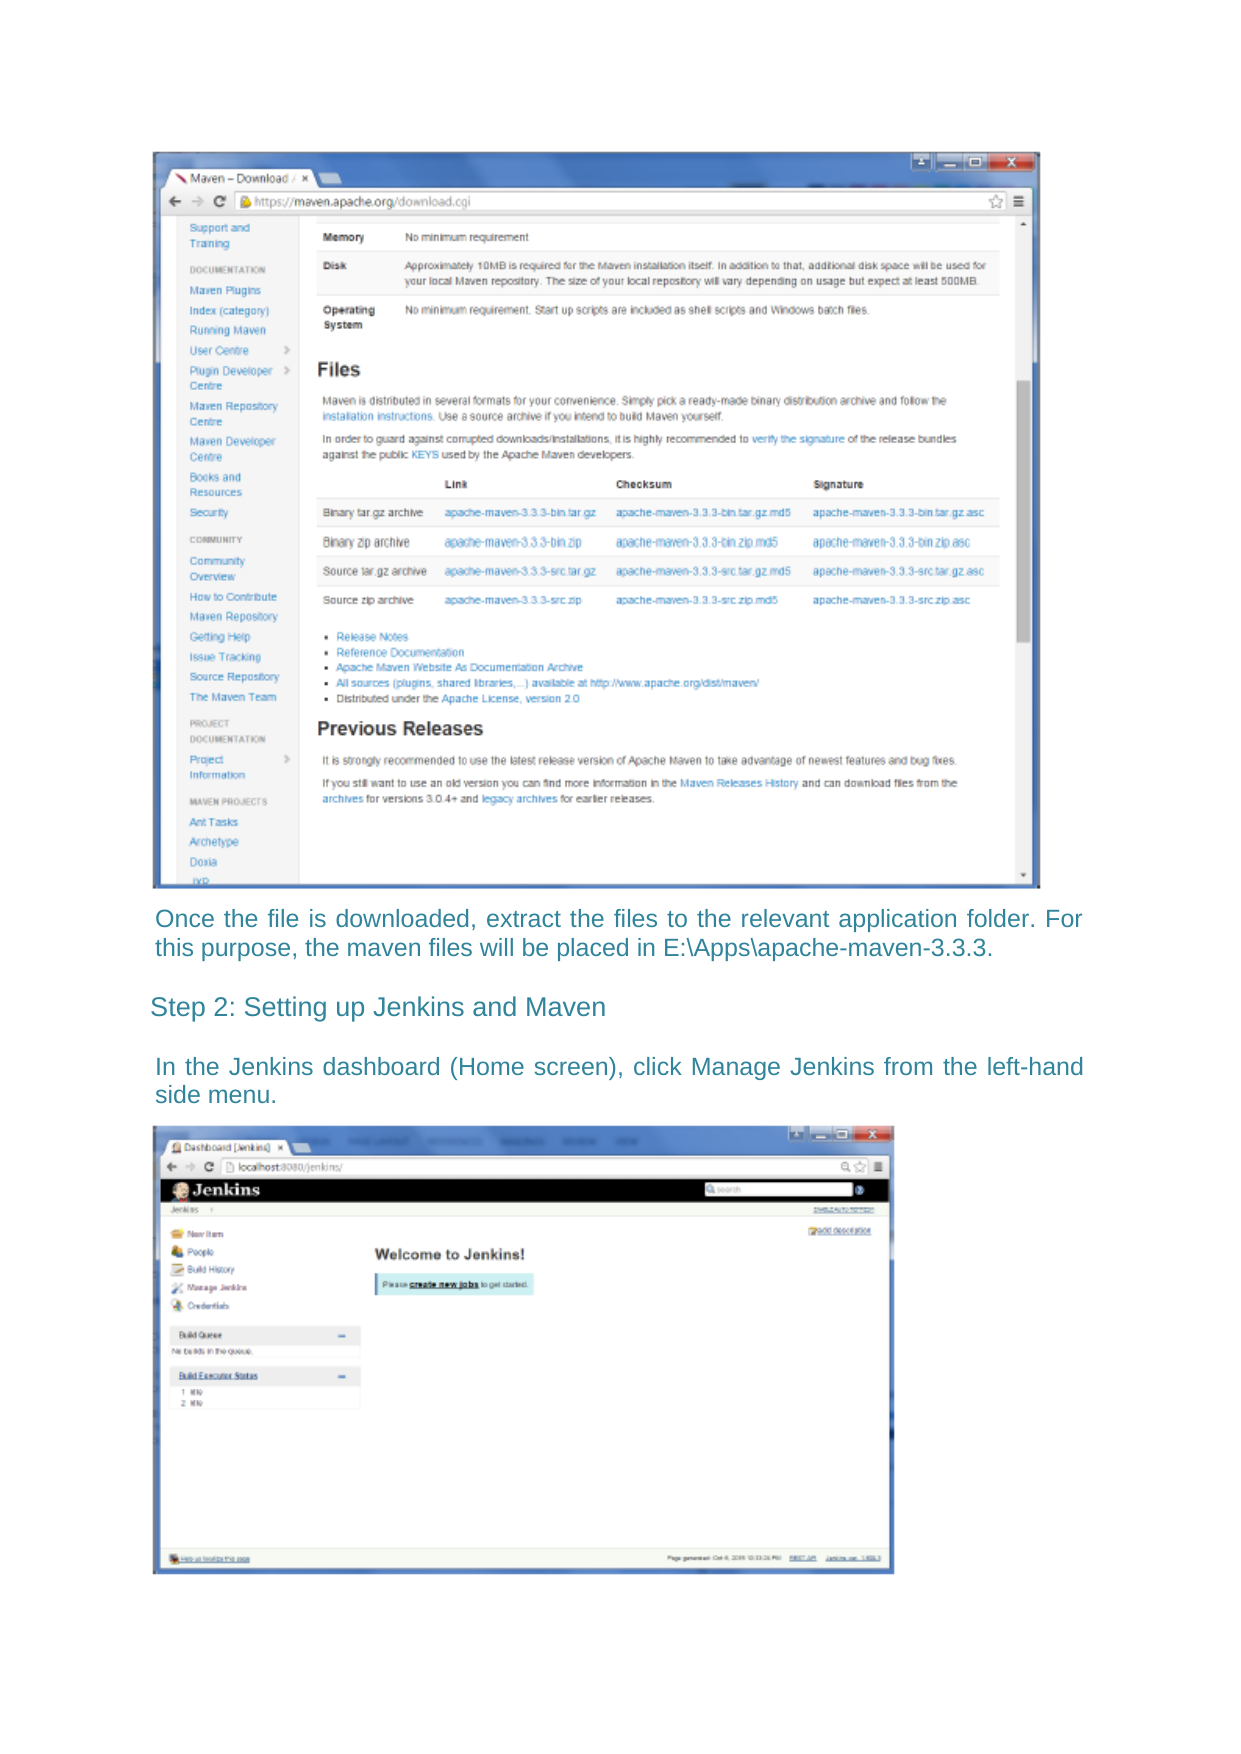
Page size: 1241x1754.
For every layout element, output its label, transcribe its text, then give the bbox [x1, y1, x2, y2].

text Once the file is downloaded, extract the files to the relevant application folder. For this purpose, the maven files will be placed in E:\Apps\apache-maven-3.3.3. [155, 904, 1085, 962]
text Step 2: Setting up Jenkins and Maven [150, 991, 1090, 1022]
picture [150, 1123, 896, 1576]
picture [150, 150, 1042, 892]
text In the Jenkins dashboard (Home screen), click Manage Jenkins from the left-hand side menu. [155, 1051, 1085, 1109]
